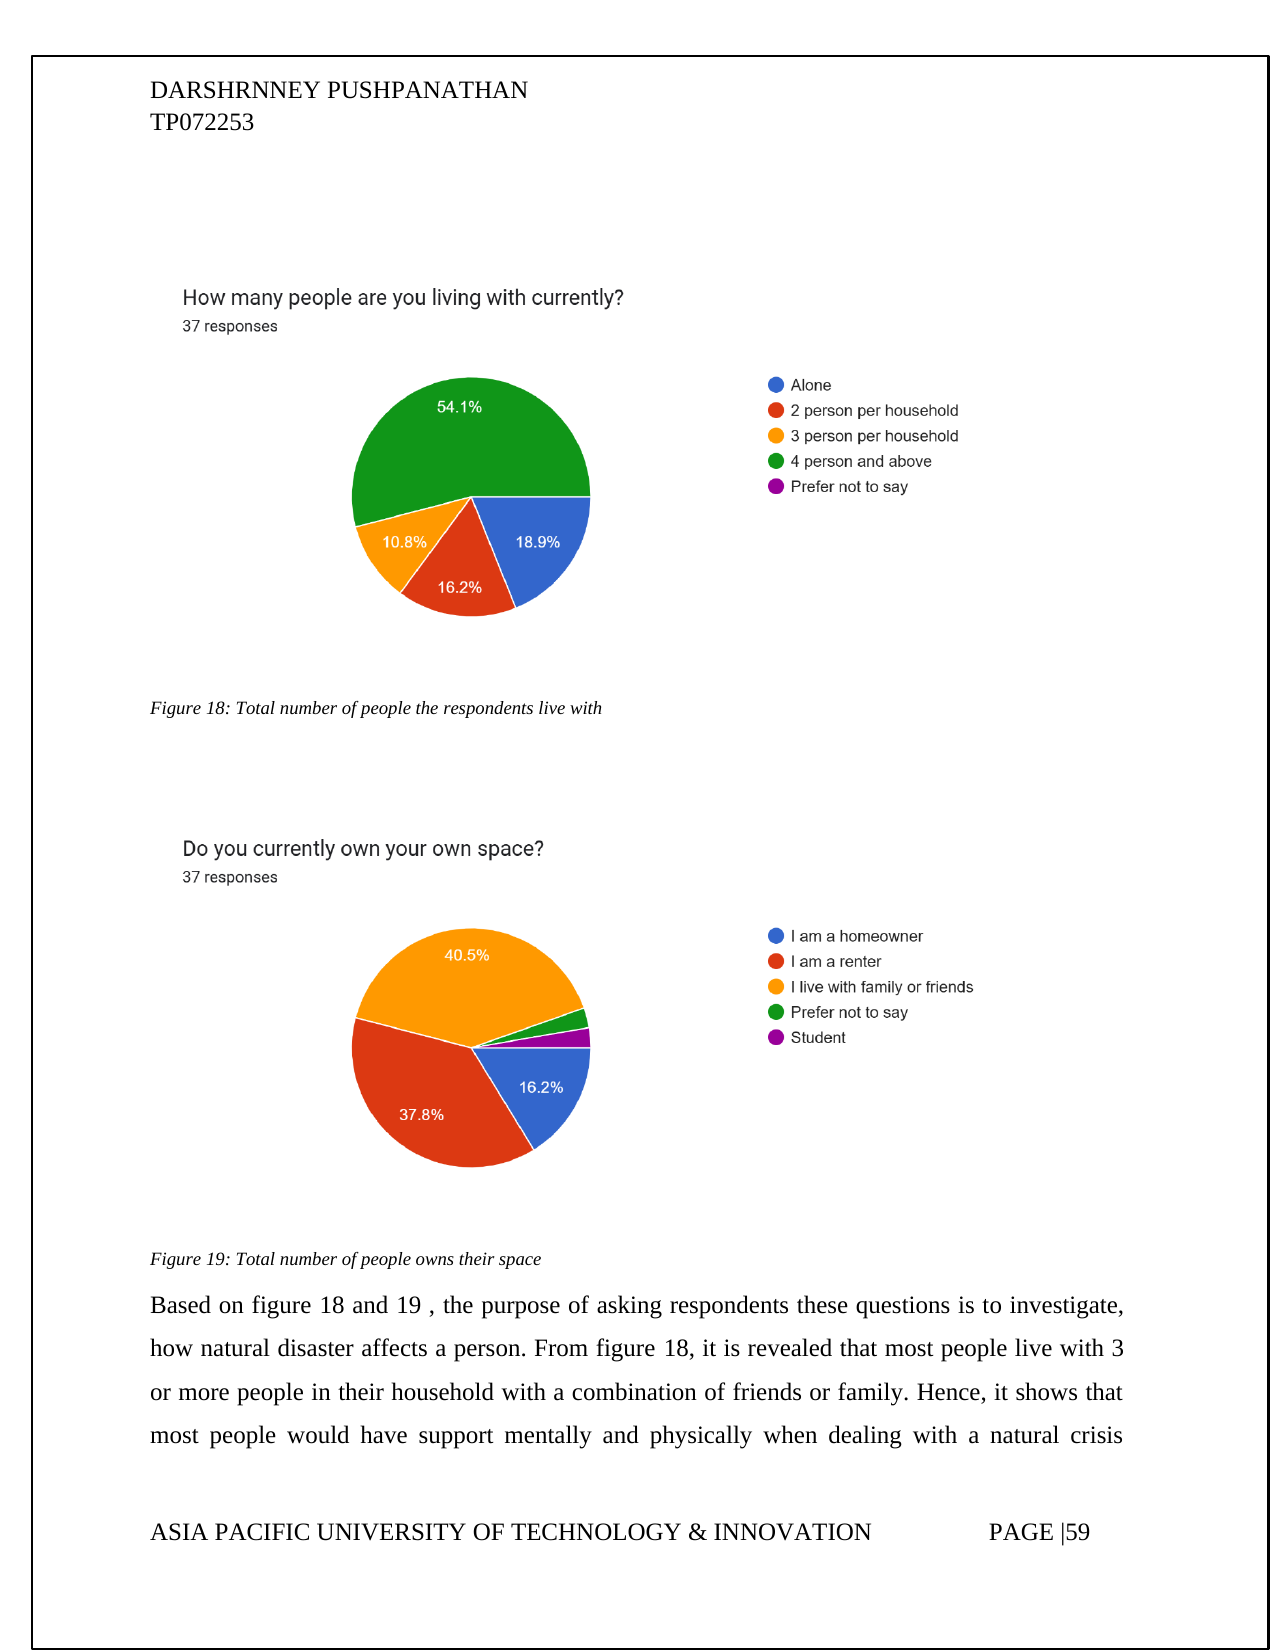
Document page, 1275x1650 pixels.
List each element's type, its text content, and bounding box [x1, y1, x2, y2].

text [150, 1290, 1125, 1448]
picture [150, 803, 1125, 1213]
picture [150, 251, 1125, 662]
text Figure 18: Total number of people the respondents live with [150, 697, 1125, 718]
text Figure 19: Total number of people owns their space [150, 1248, 1125, 1269]
